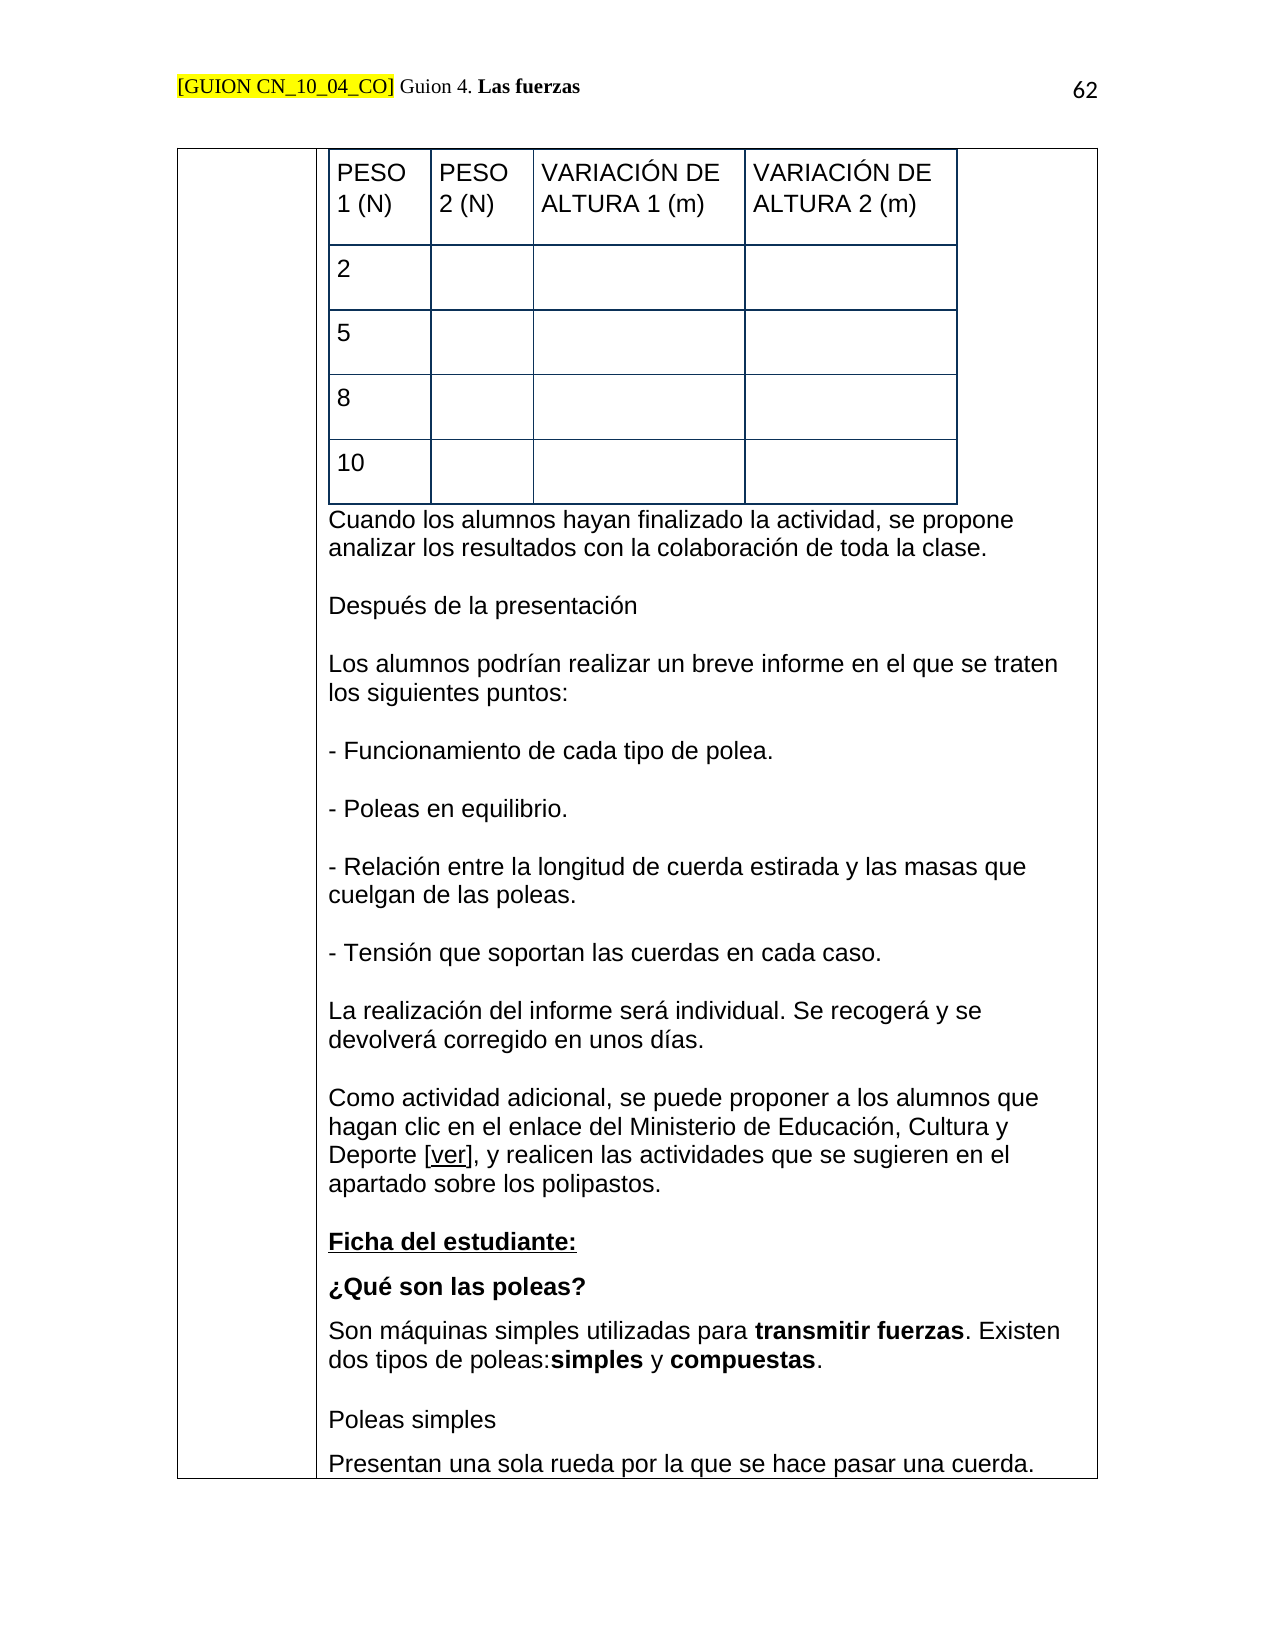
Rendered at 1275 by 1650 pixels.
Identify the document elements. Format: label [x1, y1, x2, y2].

table_cell [178, 149, 316, 1478]
table_cell [317, 149, 1097, 1478]
